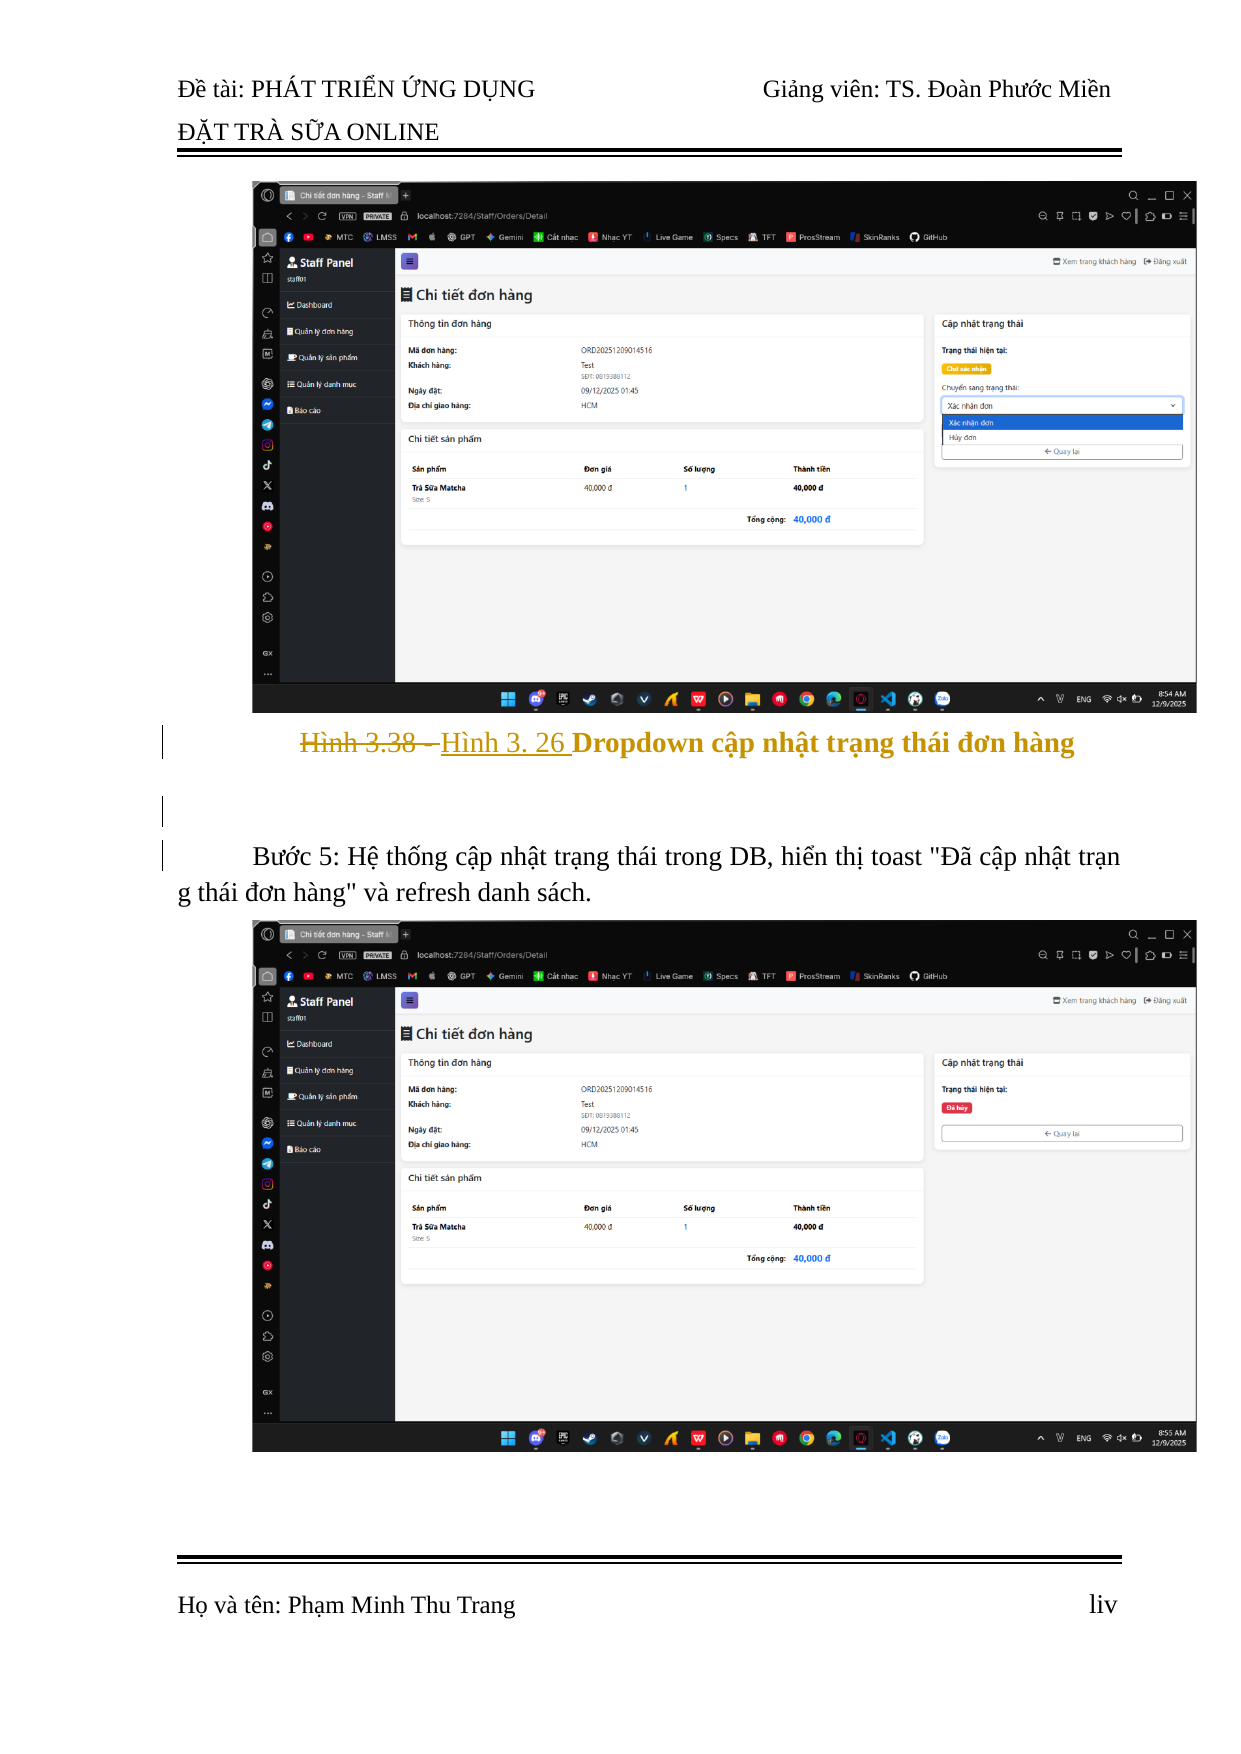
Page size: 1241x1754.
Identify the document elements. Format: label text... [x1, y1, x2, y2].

text Bước 5: Hệ thống cập nhật trạng thái trong DB, hiển thị toast "Đã cập nhật trạng thái đơn hàng" và refresh danh sách. [177, 840, 1122, 907]
picture [252, 920, 1197, 1452]
text Dropdown cập nhật trạng thái đơn hàng [177, 725, 1122, 759]
picture [252, 181, 1197, 713]
